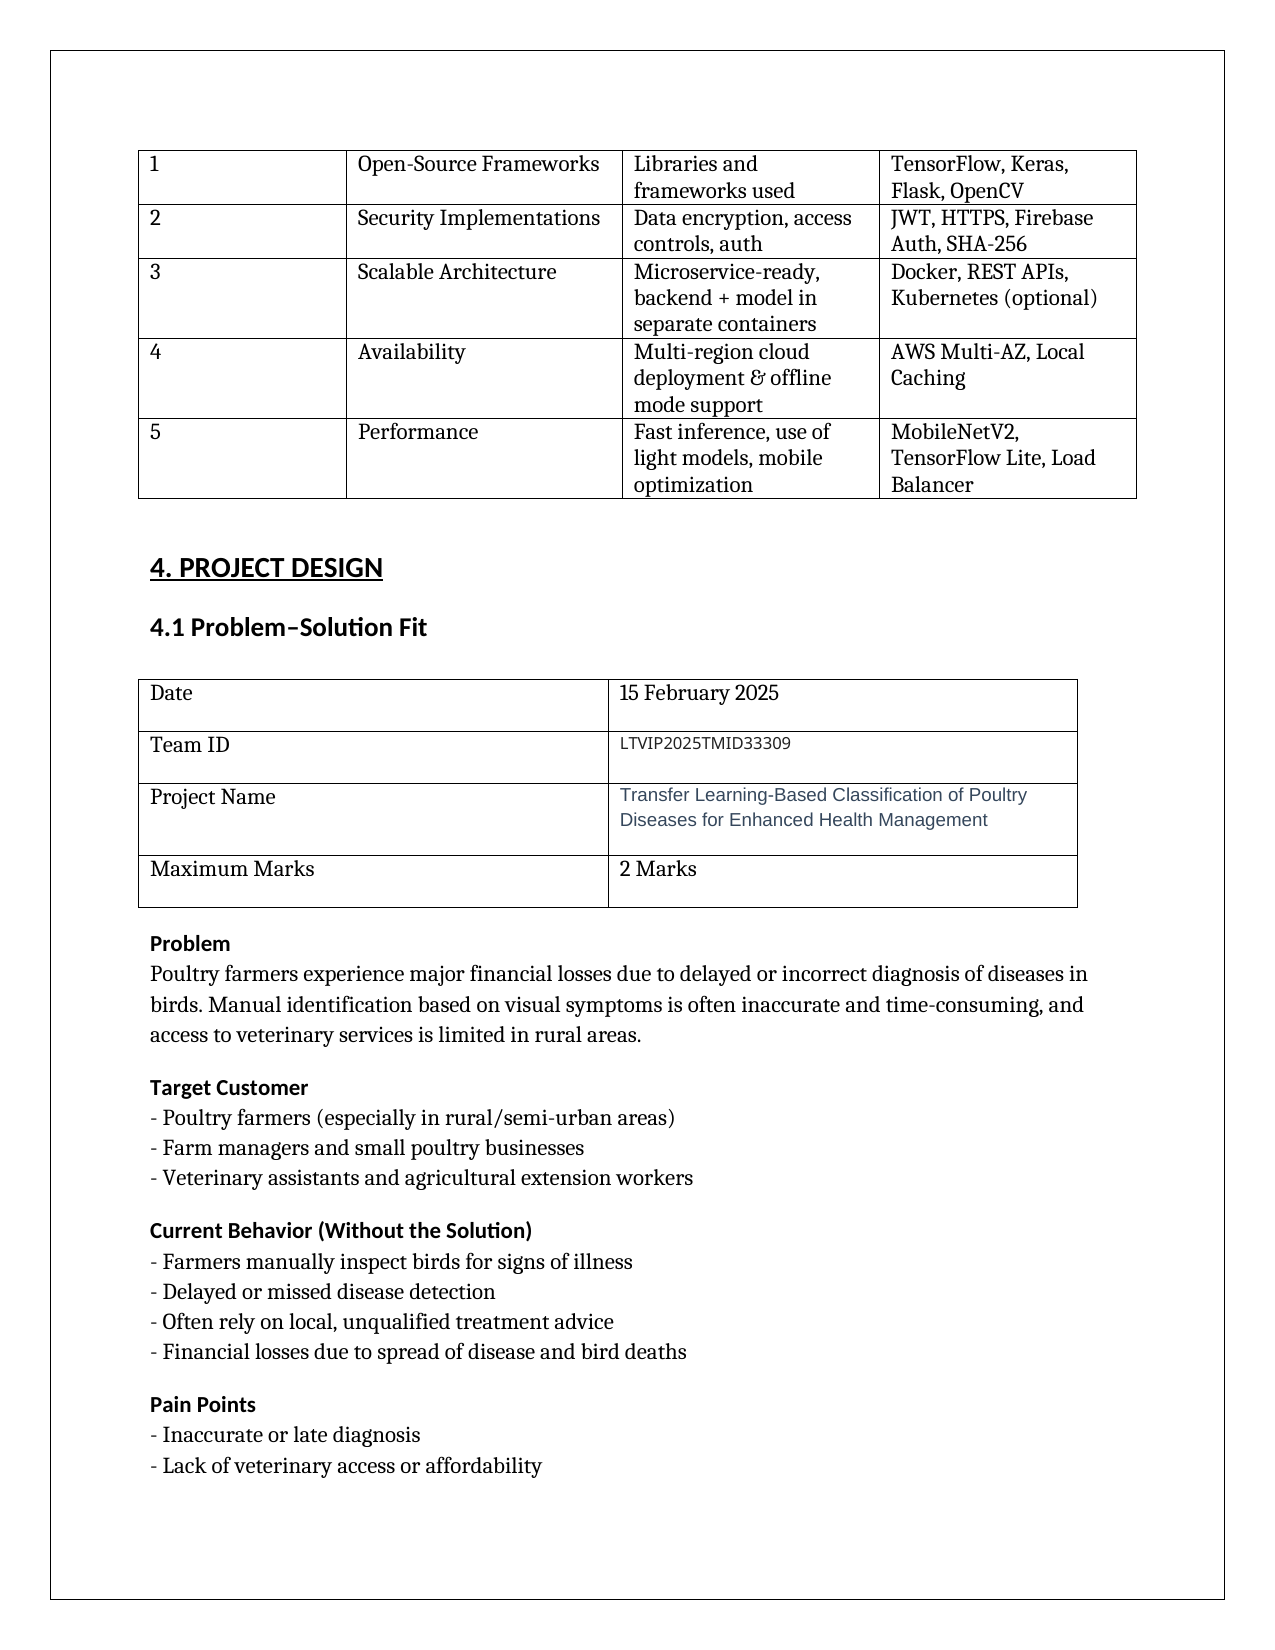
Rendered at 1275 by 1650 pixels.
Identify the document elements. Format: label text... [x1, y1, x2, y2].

subtitle 4.1 Problem–Solution Fit [150, 611, 1125, 644]
table_cell 3 [139, 259, 346, 338]
table_cell Transfer Learning-Based Classification of Poultry Diseases for Enhanced Health Management [609, 784, 1077, 855]
subtitle Target Customer [150, 1073, 1125, 1101]
table_cell JWT, HTTPS, Firebase Auth, SHA-256 [880, 205, 1136, 257]
subtitle Problem [150, 929, 1125, 957]
table_cell Microservice-ready, backend + model in separate containers [623, 259, 879, 338]
text - Farmers manually inspect birds for signs of illness - Delayed or missed disease detection - Often rely on local, unqualified treatment advice - Financial losses due to spread of disease and bird deaths [150, 1248, 1125, 1365]
table_cell Multi-region cloud deployment & offline mode support [623, 339, 879, 418]
table_cell Security Implementations [347, 205, 622, 257]
table_cell 2 Marks [609, 856, 1077, 907]
text - Poultry farmers (especially in rural/semi-urban areas) - Farm managers and small poultry businesses - Veterinary assistants and agricultural extension workers [150, 1105, 1125, 1192]
table_cell Scalable Architecture [347, 259, 622, 338]
table_cell Open-Source Frameworks [347, 151, 622, 204]
table_cell Availability [347, 339, 622, 418]
table_cell AWS Multi-AZ, Local Caching [880, 339, 1136, 418]
table_cell LTVIP2025TMID33309 [609, 732, 1077, 783]
table_header Date [139, 680, 608, 731]
table_cell Maximum Marks [139, 856, 608, 907]
text Poultry farmers experience major financial losses due to delayed or incorrect diagnosis of diseases in birds. Manual identification based on visual symptoms is often inaccurate and time-consuming, and access to veterinary services is limited in rural areas. [150, 961, 1125, 1048]
table_cell Docker, REST APIs, Kubernetes (optional) [880, 259, 1136, 338]
table_cell Data encryption, access controls, auth [623, 205, 879, 257]
table_cell TensorFlow, Keras, Flask, OpenCV [880, 151, 1136, 204]
subtitle Current Behavior (Without the Solution) [150, 1216, 1125, 1244]
table_cell 5 [139, 419, 346, 498]
subtitle 4. PROJECT DESIGN [150, 549, 1125, 584]
subtitle Pain Points [150, 1390, 1125, 1418]
table_cell 1 [139, 151, 346, 204]
table_cell Team ID [139, 732, 608, 783]
table_header 15 February 2025 [609, 680, 1077, 731]
table_cell Project Name [139, 784, 608, 855]
table_cell Performance [347, 419, 622, 498]
table_cell Libraries and frameworks used [623, 151, 879, 204]
table_cell 2 [139, 205, 346, 257]
table_cell 4 [139, 339, 346, 418]
table_cell MobileNetV2, TensorFlow Lite, Load Balancer [880, 419, 1136, 498]
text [150, 1422, 1125, 1479]
table_cell Fast inference, use of light models, mobile optimization [623, 419, 879, 498]
